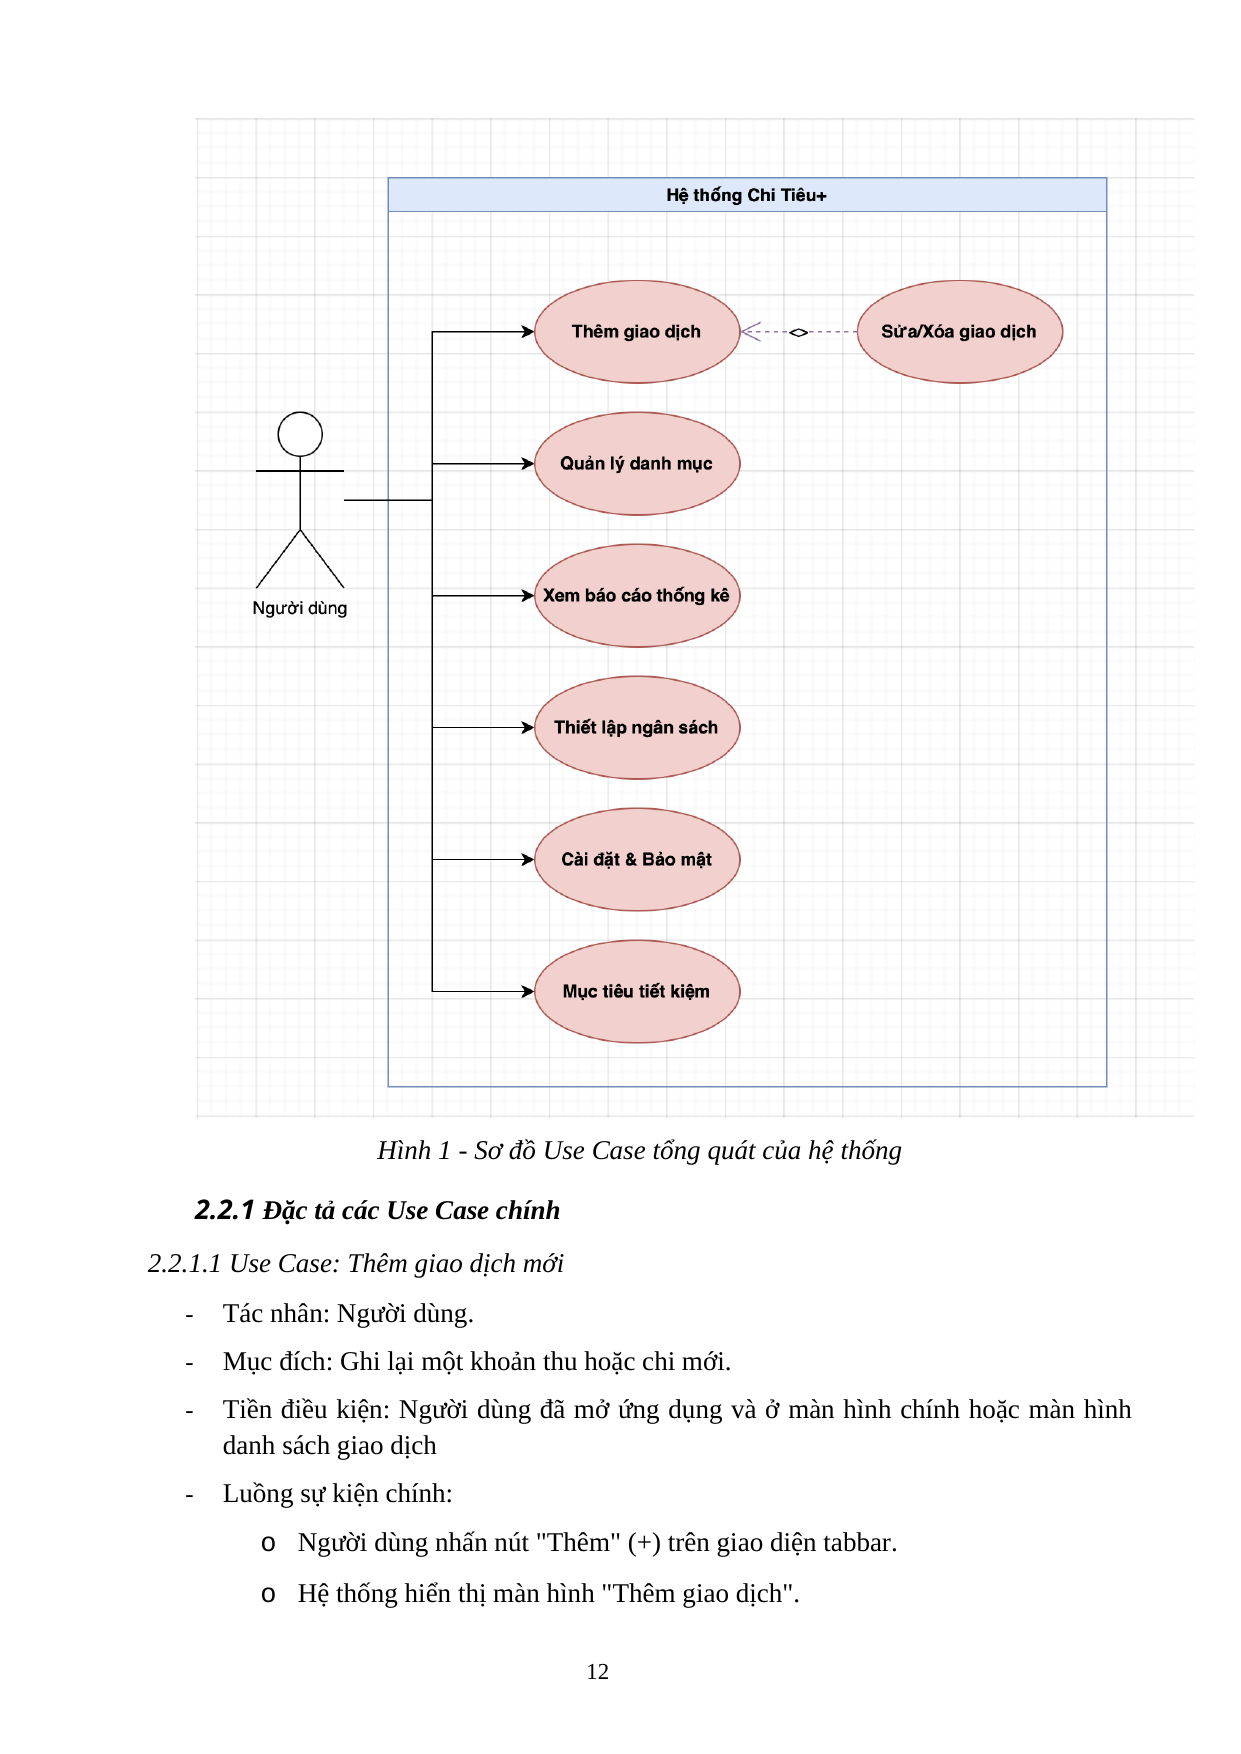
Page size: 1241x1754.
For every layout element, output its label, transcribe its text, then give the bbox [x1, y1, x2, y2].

text Tác nhân: Người dùng. [185, 1297, 1134, 1328]
text - Sơ đồ Use Case tổng quát của hệ thống [148, 1134, 1134, 1166]
text Use Case: Thêm giao dịch mới [148, 1247, 1134, 1278]
text Tiền điều kiện: Người dùng đã mở ứng dụng và ở màn hình chính hoặc màn hình danh sách giao dịch [185, 1393, 1134, 1460]
list Hệ thống hiển thị màn hình "Thêm giao dịch". [260, 1577, 1134, 1610]
text Luồng sự kiện chính: [185, 1477, 1134, 1509]
list Người dùng nhấn nút "Thêm" (+) trên giao diện tabbar. [260, 1526, 1134, 1559]
picture [195, 118, 1195, 1118]
text Mục đích: Ghi lại một khoản thu hoặc chi mới. [185, 1345, 1134, 1376]
text Đặc tả các Use Case chính [148, 1191, 1134, 1227]
